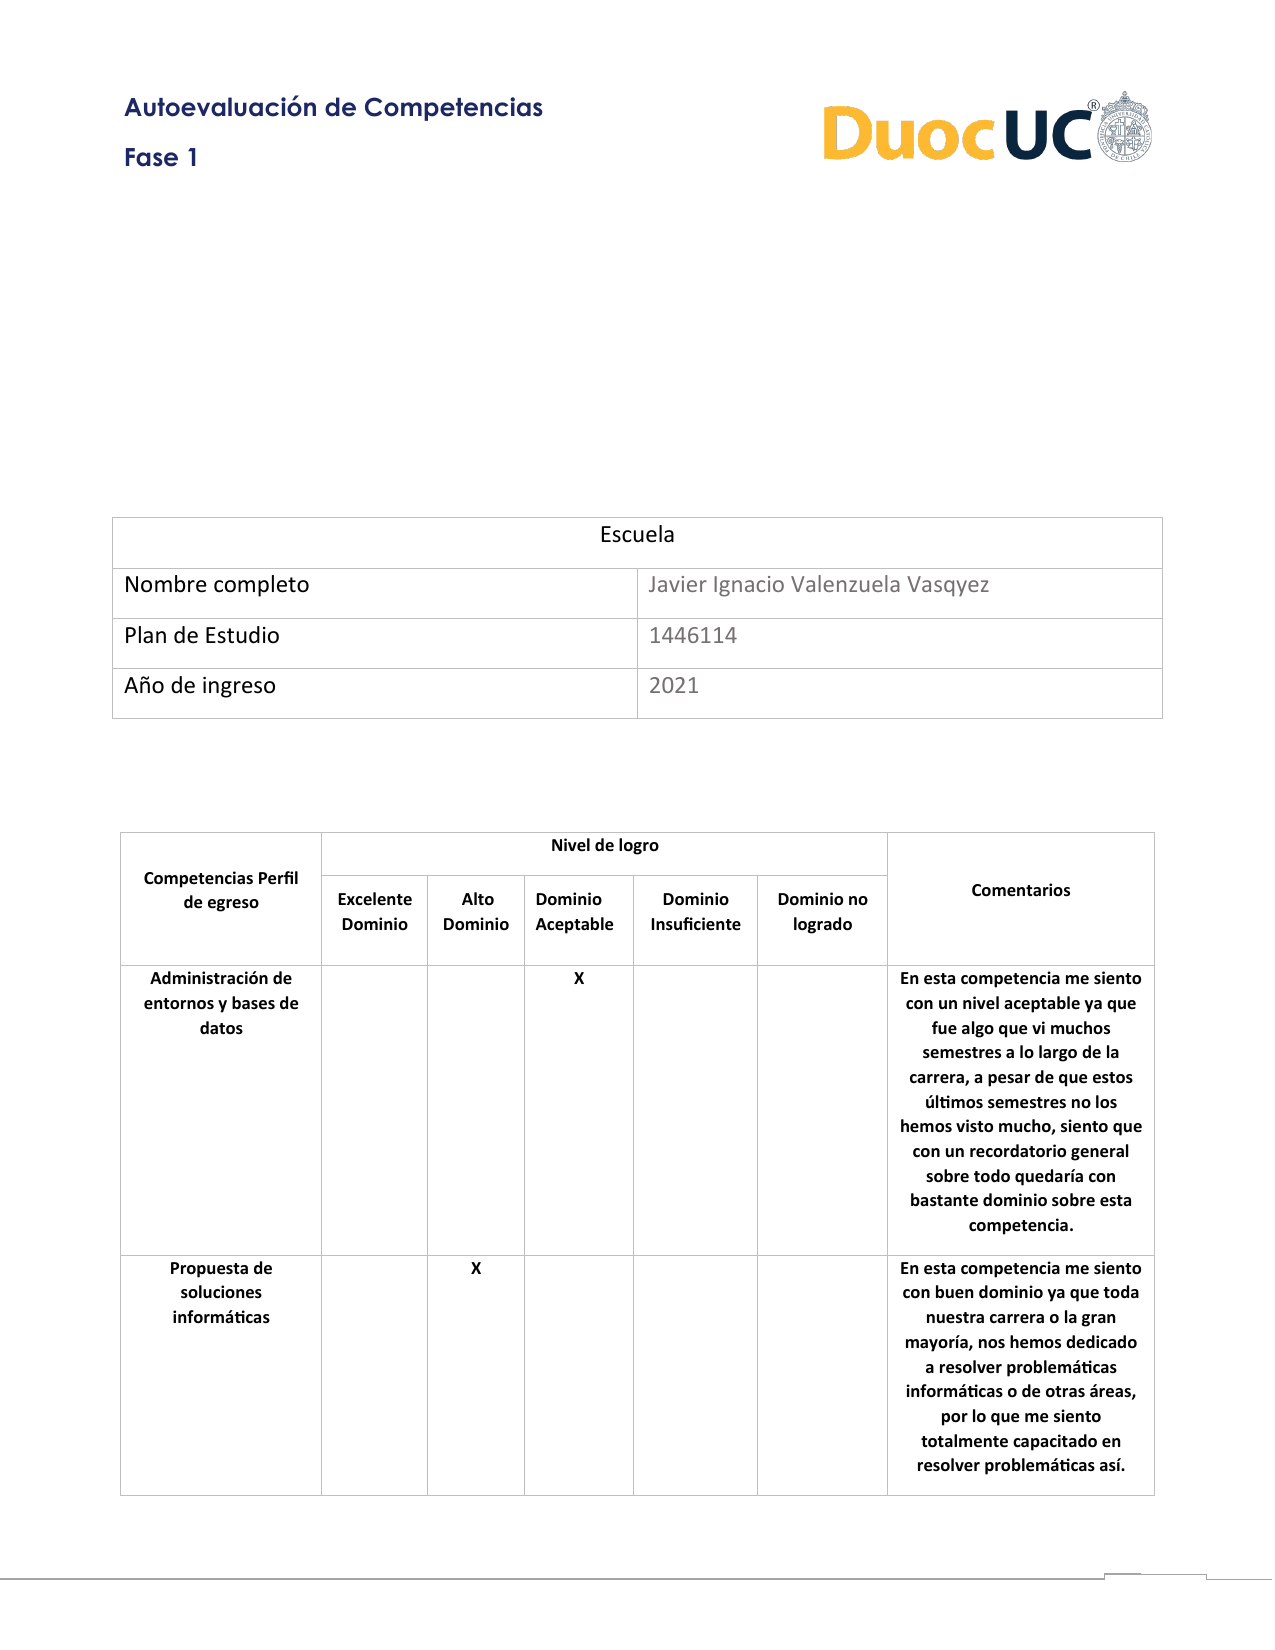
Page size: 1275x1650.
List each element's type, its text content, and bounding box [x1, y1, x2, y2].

table_cell [758, 1256, 887, 1495]
table_cell [525, 1256, 633, 1495]
table_cell Propuesta de soluciones informáticas [121, 1256, 321, 1495]
table_cell X [428, 1256, 524, 1495]
table_cell Año de ingreso [113, 669, 637, 718]
table_cell Plan de Estudio [113, 619, 637, 668]
table_cell [322, 1256, 427, 1495]
table_cell En esta competencia me siento con un nivel aceptable ya que fue algo que vi muchos semestres a lo largo de la carrera, a pesar de que estos últimos semestres no los hemos visto mucho, siento que con un recordatorio general sobre todo quedaría con bastante dominio sobre esta competencia. [888, 966, 1154, 1255]
picture [824, 91, 1152, 162]
table_cell [634, 966, 757, 1255]
table_cell Javier Ignacio Valenzuela Vasqyez [638, 569, 1162, 618]
table_cell [758, 966, 887, 1255]
table_cell Administración de entornos y bases de datos [121, 966, 321, 1255]
table_header Escuela [113, 518, 1162, 567]
table_cell En esta competencia me siento con buen dominio ya que toda nuestra carrera o la gran mayoría, nos hemos dedicado a resolver problemáticas informáticas o de otras áreas, por lo que me siento totalmente capacitado en resolver problemáticas así. [888, 1256, 1154, 1495]
table_cell Nombre completo [113, 569, 637, 618]
table_header Comentarios [888, 833, 1154, 965]
table_cell [634, 1256, 757, 1495]
table_cell 2021 [638, 669, 1162, 718]
table_cell X [525, 966, 633, 1255]
table_cell Dominio no logrado [758, 876, 887, 965]
table_cell Excelente Dominio [322, 876, 427, 965]
table_cell [428, 966, 524, 1255]
table_cell [322, 966, 427, 1255]
table_header Competencias Perfil de egreso [121, 833, 321, 965]
table_cell Dominio Aceptable [525, 876, 633, 965]
table_cell 1446114 [638, 619, 1162, 668]
table_cell Dominio Insuficiente [634, 876, 757, 965]
table_header Nivel de logro [322, 833, 887, 875]
table_cell Alto Dominio [428, 876, 524, 965]
